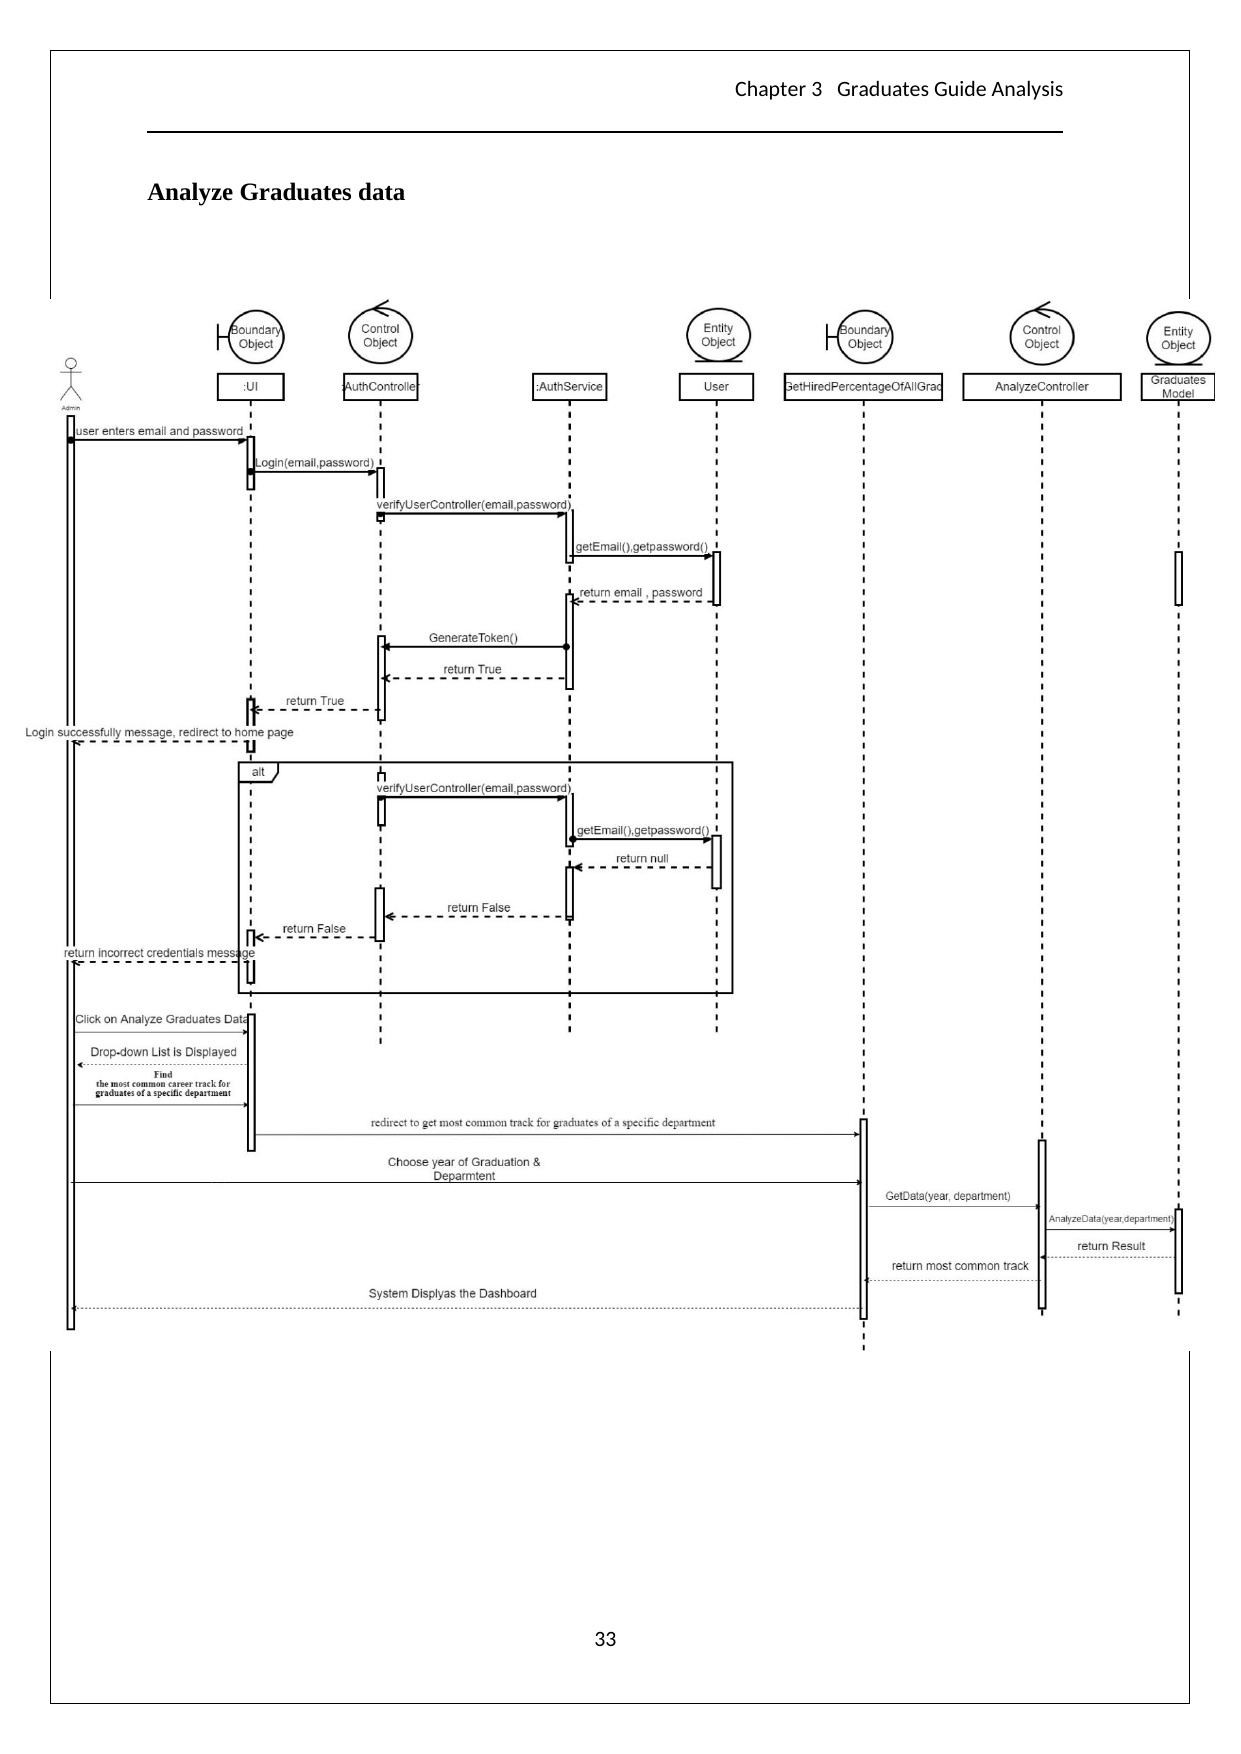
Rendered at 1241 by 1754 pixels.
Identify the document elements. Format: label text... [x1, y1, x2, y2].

text Analyze Graduates data [147, 177, 1063, 206]
picture [25, 299, 1215, 1351]
